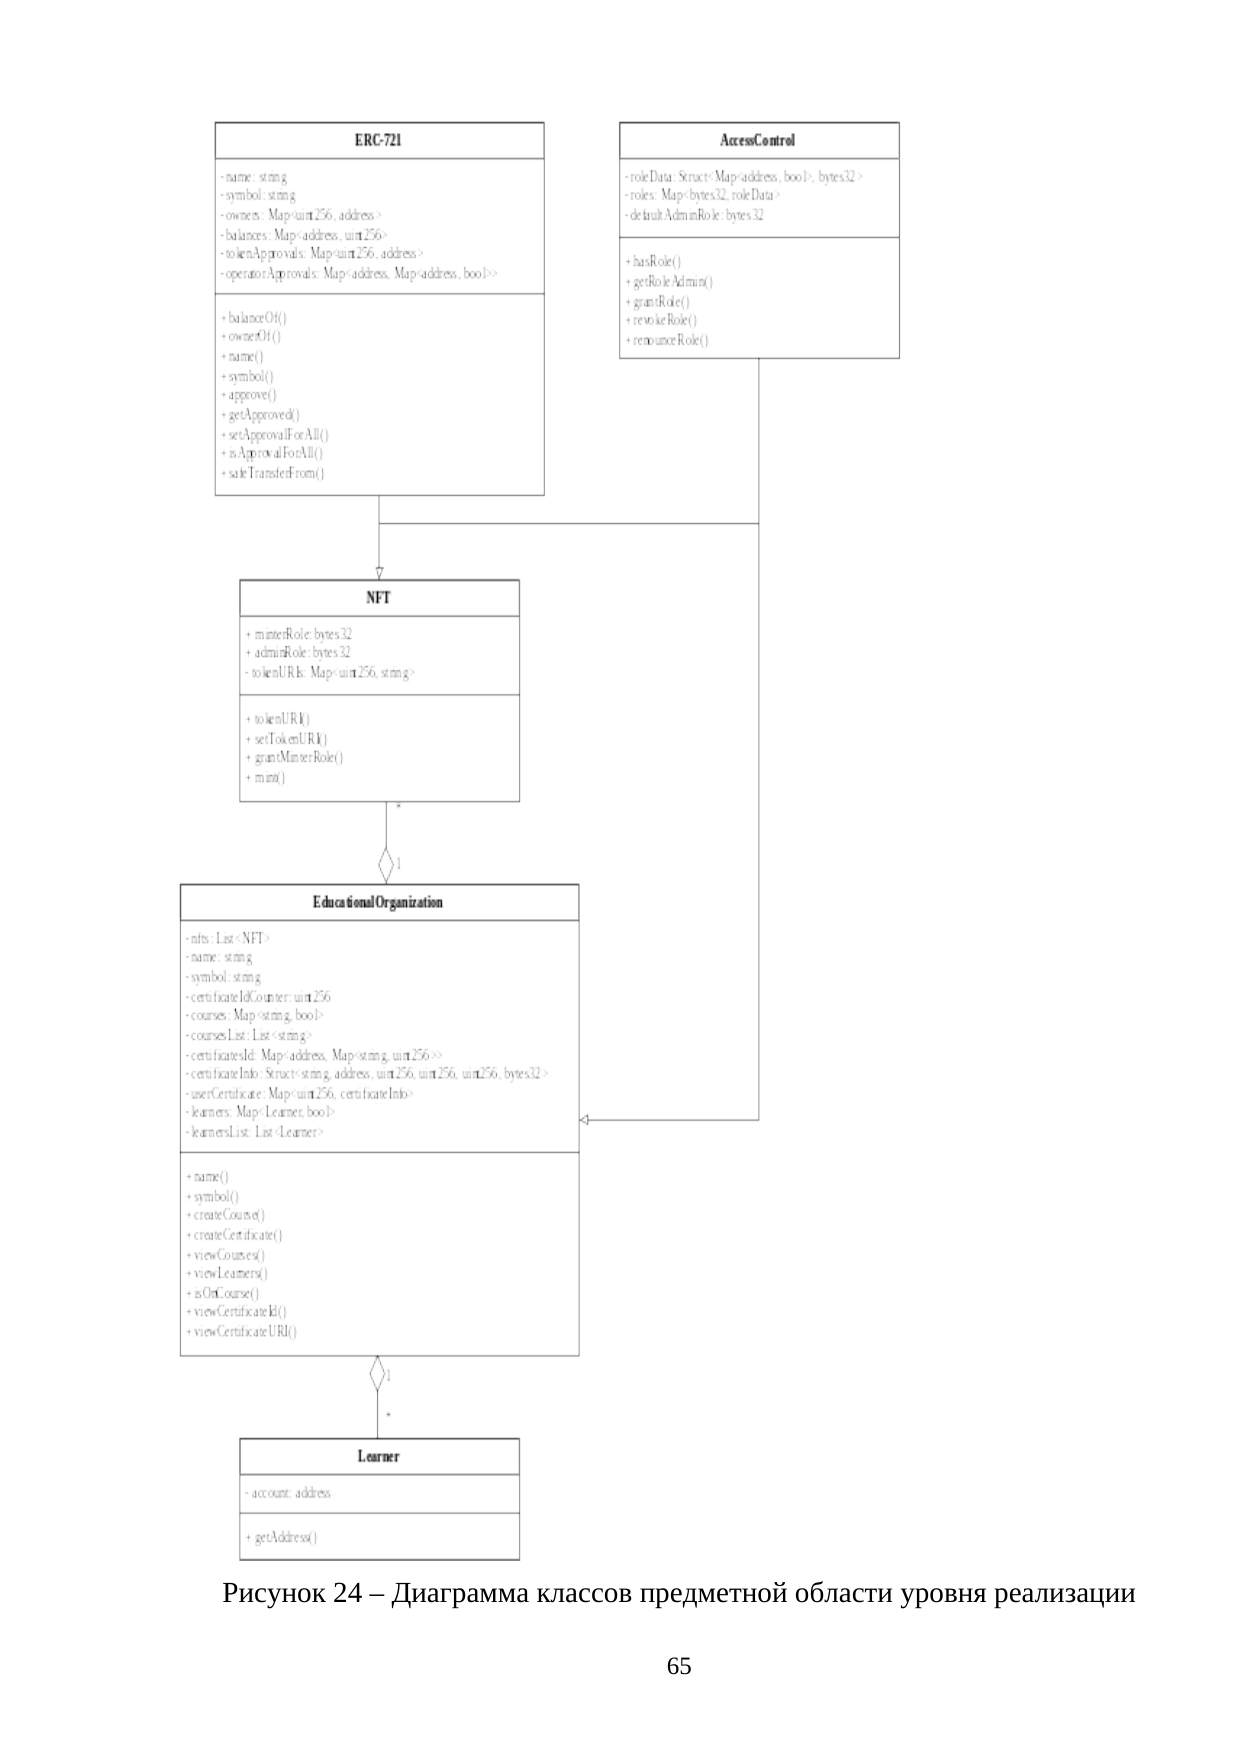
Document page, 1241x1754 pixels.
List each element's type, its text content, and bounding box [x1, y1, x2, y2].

text Рисунок 24 – Диаграмма классов предметной области уровня реализации [177, 1575, 1181, 1608]
